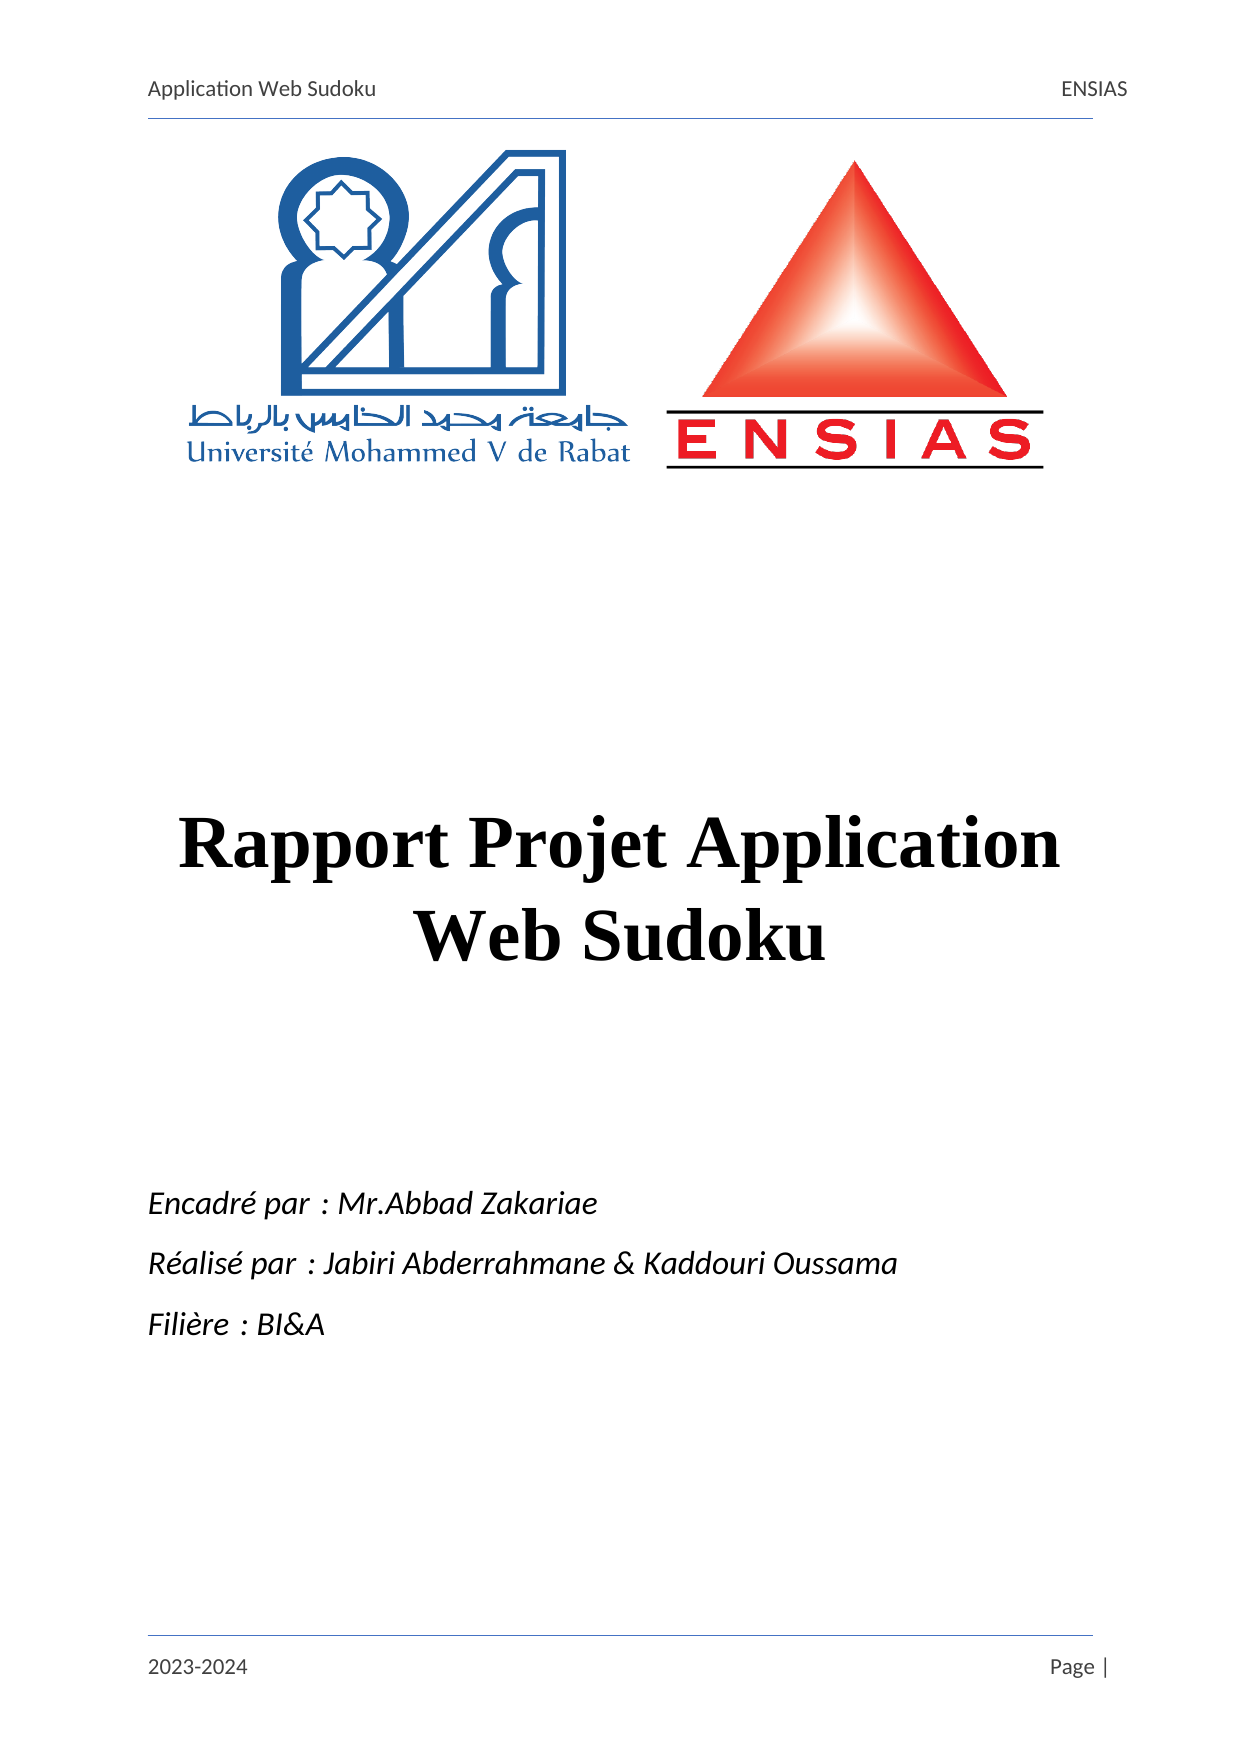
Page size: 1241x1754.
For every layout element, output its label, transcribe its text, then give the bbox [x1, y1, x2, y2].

text Rapport Projet Application Web Sudoku [148, 797, 1093, 976]
text Encadré par : Mr.Abbad Zakariae [148, 1182, 1093, 1222]
text Filière : BI&A [148, 1303, 1093, 1344]
picture [666, 160, 1054, 471]
text Réalisé par : Jabiri Abderrahmane & Kaddouri Oussama [148, 1242, 1093, 1283]
picture [186, 147, 631, 471]
